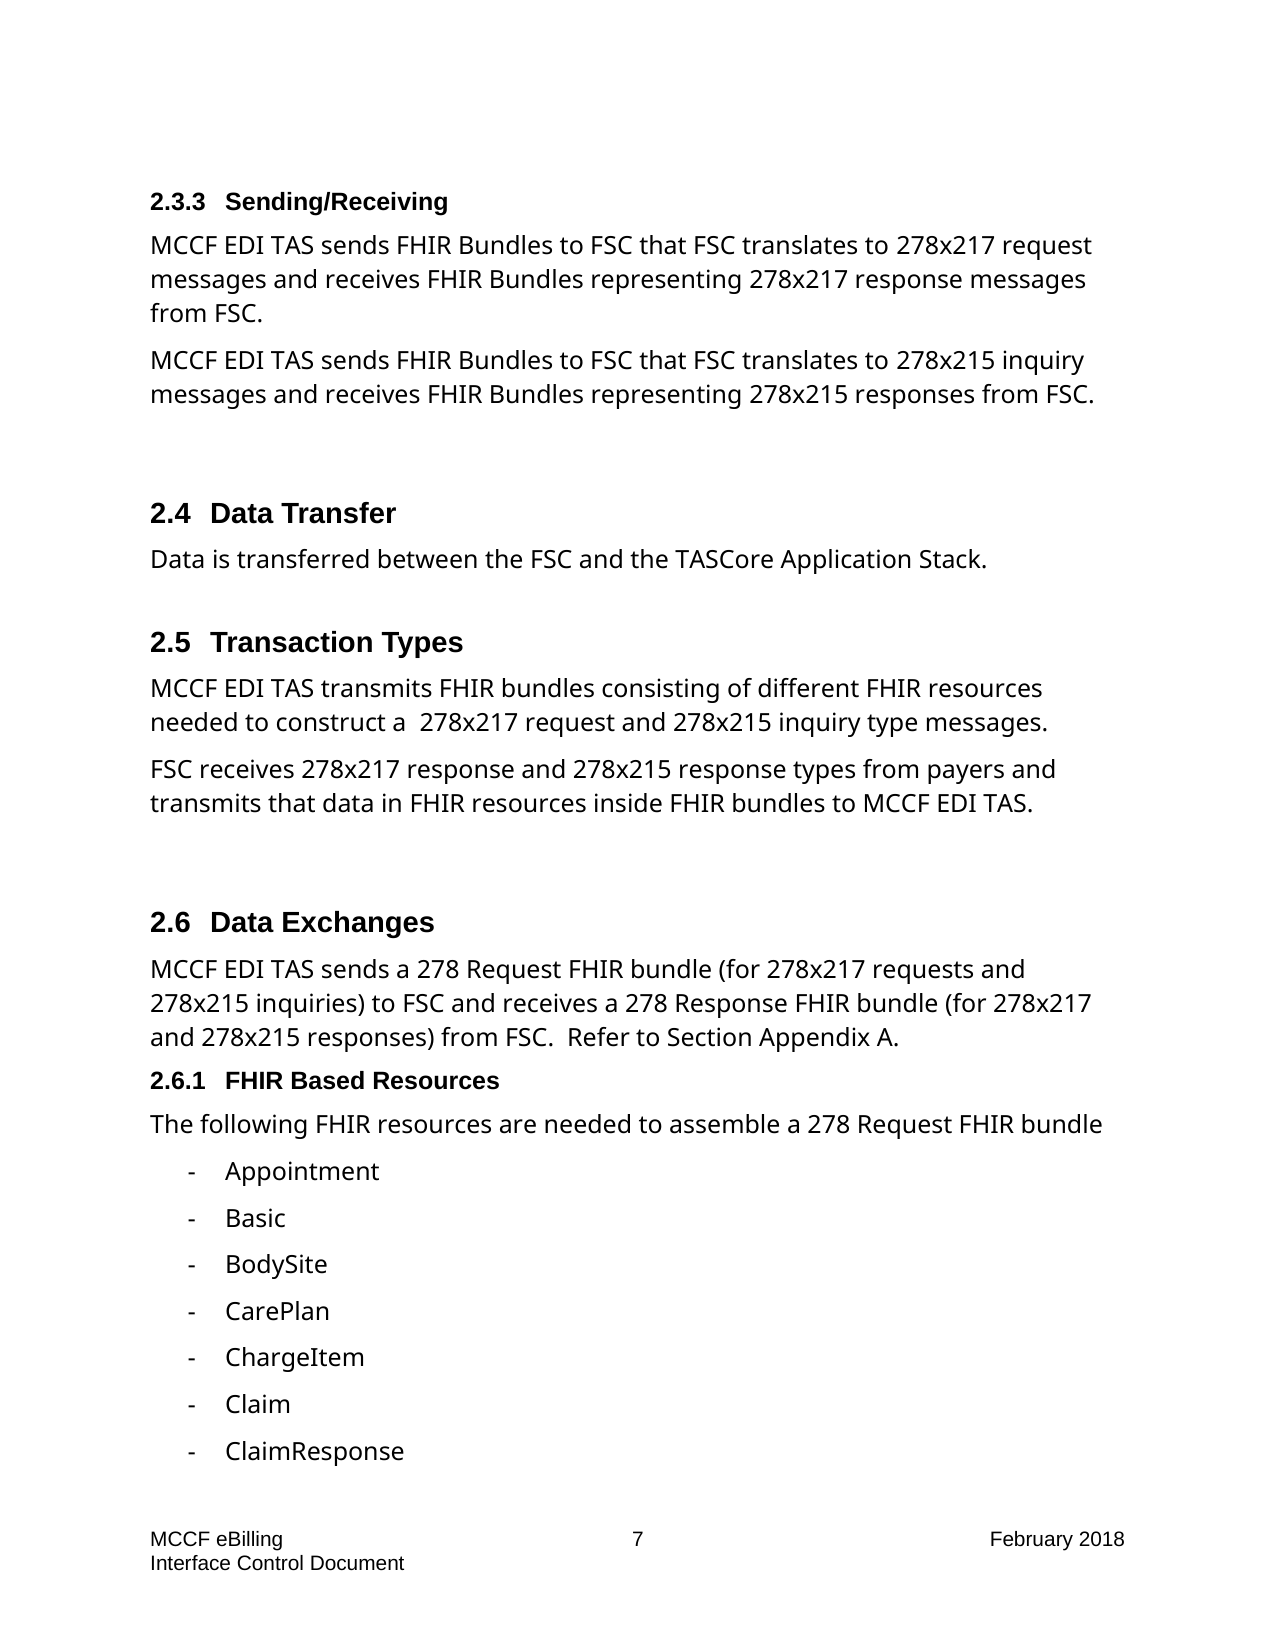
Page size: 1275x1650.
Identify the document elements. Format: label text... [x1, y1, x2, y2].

subtitle Transaction Types [150, 625, 1125, 658]
text FSC receives 278x217 response and 278x215 response types from payers and transmits that data in FHIR resources inside FHIR bundles to MCCF EDI TAS. [150, 752, 1125, 820]
subtitle Sending/Receiving [150, 186, 1125, 215]
list Appointment [187, 1154, 1125, 1188]
text Data is transferred between the FSC and the TASCore Application Stack. [150, 542, 1125, 576]
list BodySite [187, 1247, 1125, 1281]
text MCCF EDI TAS transmits FHIR bundles consisting of different FHIR resources needed to construct a 278x217 request and 278x215 inquiry type messages. [150, 671, 1125, 739]
text The following FHIR resources are needed to assemble a 278 Request FHIR bundle [150, 1107, 1125, 1141]
list ChargeItem [187, 1340, 1125, 1374]
subtitle FHIR Based Resources [150, 1066, 1125, 1095]
text MCCF EDI TAS sends FHIR Bundles to FSC that FSC translates to 278x215 inquiry messages and receives FHIR Bundles representing 278x215 responses from FSC. [150, 342, 1125, 411]
list CarePlan [187, 1293, 1125, 1327]
list Claim [187, 1387, 1125, 1421]
subtitle Data Transfer [150, 496, 1125, 529]
text MCCF EDI TAS sends a 278 Request FHIR bundle (for 278x217 requests and 278x215 inquiries) to FSC and receives a 278 Response FHIR bundle (for 278x217 and 278x215 responses) from FSC. Refer to Section Appendix A. [150, 951, 1125, 1053]
list ClaimResponse [187, 1433, 1125, 1467]
list Basic [187, 1200, 1125, 1234]
subtitle Data Exchanges [150, 905, 1125, 939]
text MCCF EDI TAS sends FHIR Bundles to FSC that FSC translates to 278x217 request messages and receives FHIR Bundles representing 278x217 response messages from FSC. [150, 228, 1125, 330]
